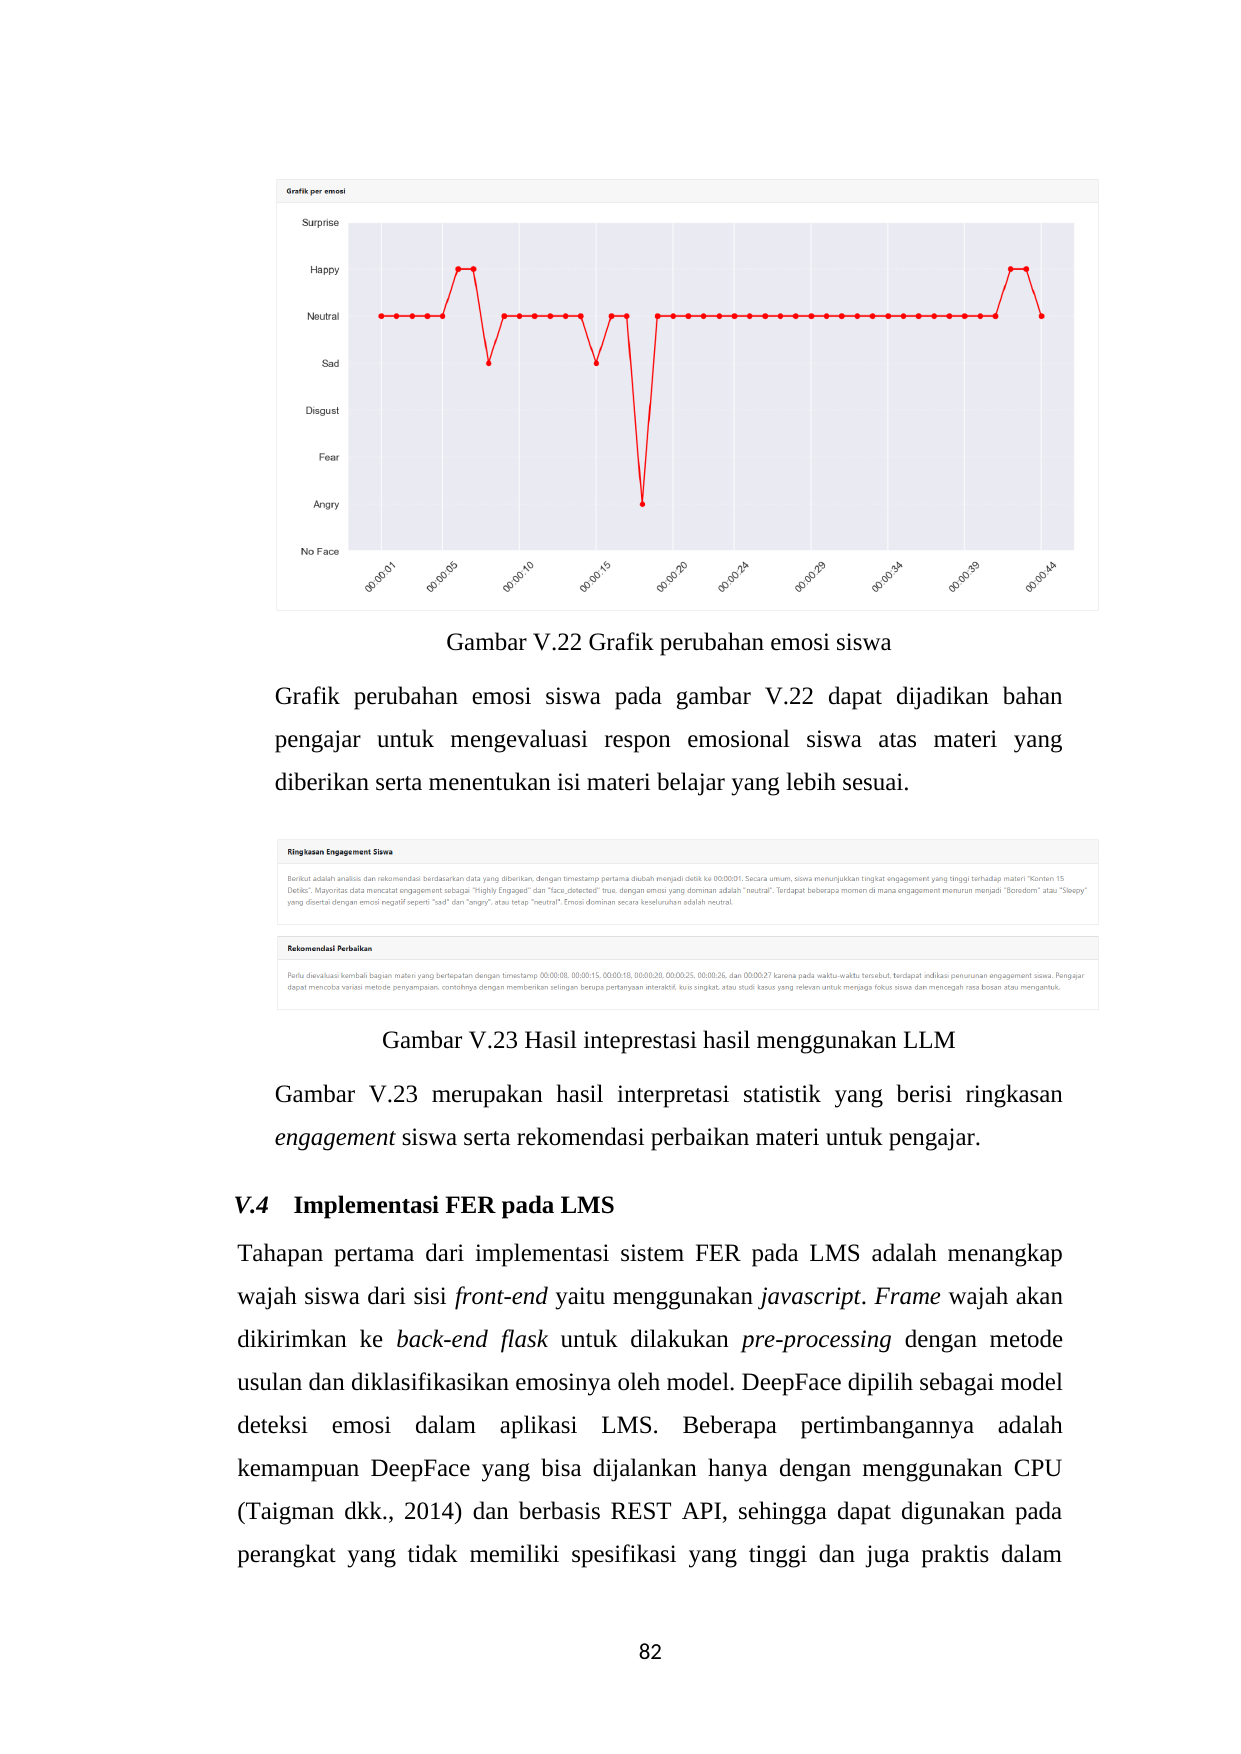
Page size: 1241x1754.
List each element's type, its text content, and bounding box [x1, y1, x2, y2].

list Implementasi FER pada LMS [233, 1190, 1063, 1219]
text Gambar V.23 merupakan hasil interpretasi statistik yang berisi ringkasan engagement siswa serta rekomendasi perbaikan materi untuk pengajar. [274, 1079, 1063, 1151]
text Grafik perubahan emosi siswa pada gambar V.22 dapat dijadikan bahan pengajar untuk mengevaluasi respon emosional siswa atas materi yang diberikan serta menentukan isi materi belajar yang lebih sesuai. [274, 681, 1063, 796]
picture [274, 177, 1101, 613]
picture [274, 835, 1101, 1011]
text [237, 1238, 1063, 1568]
